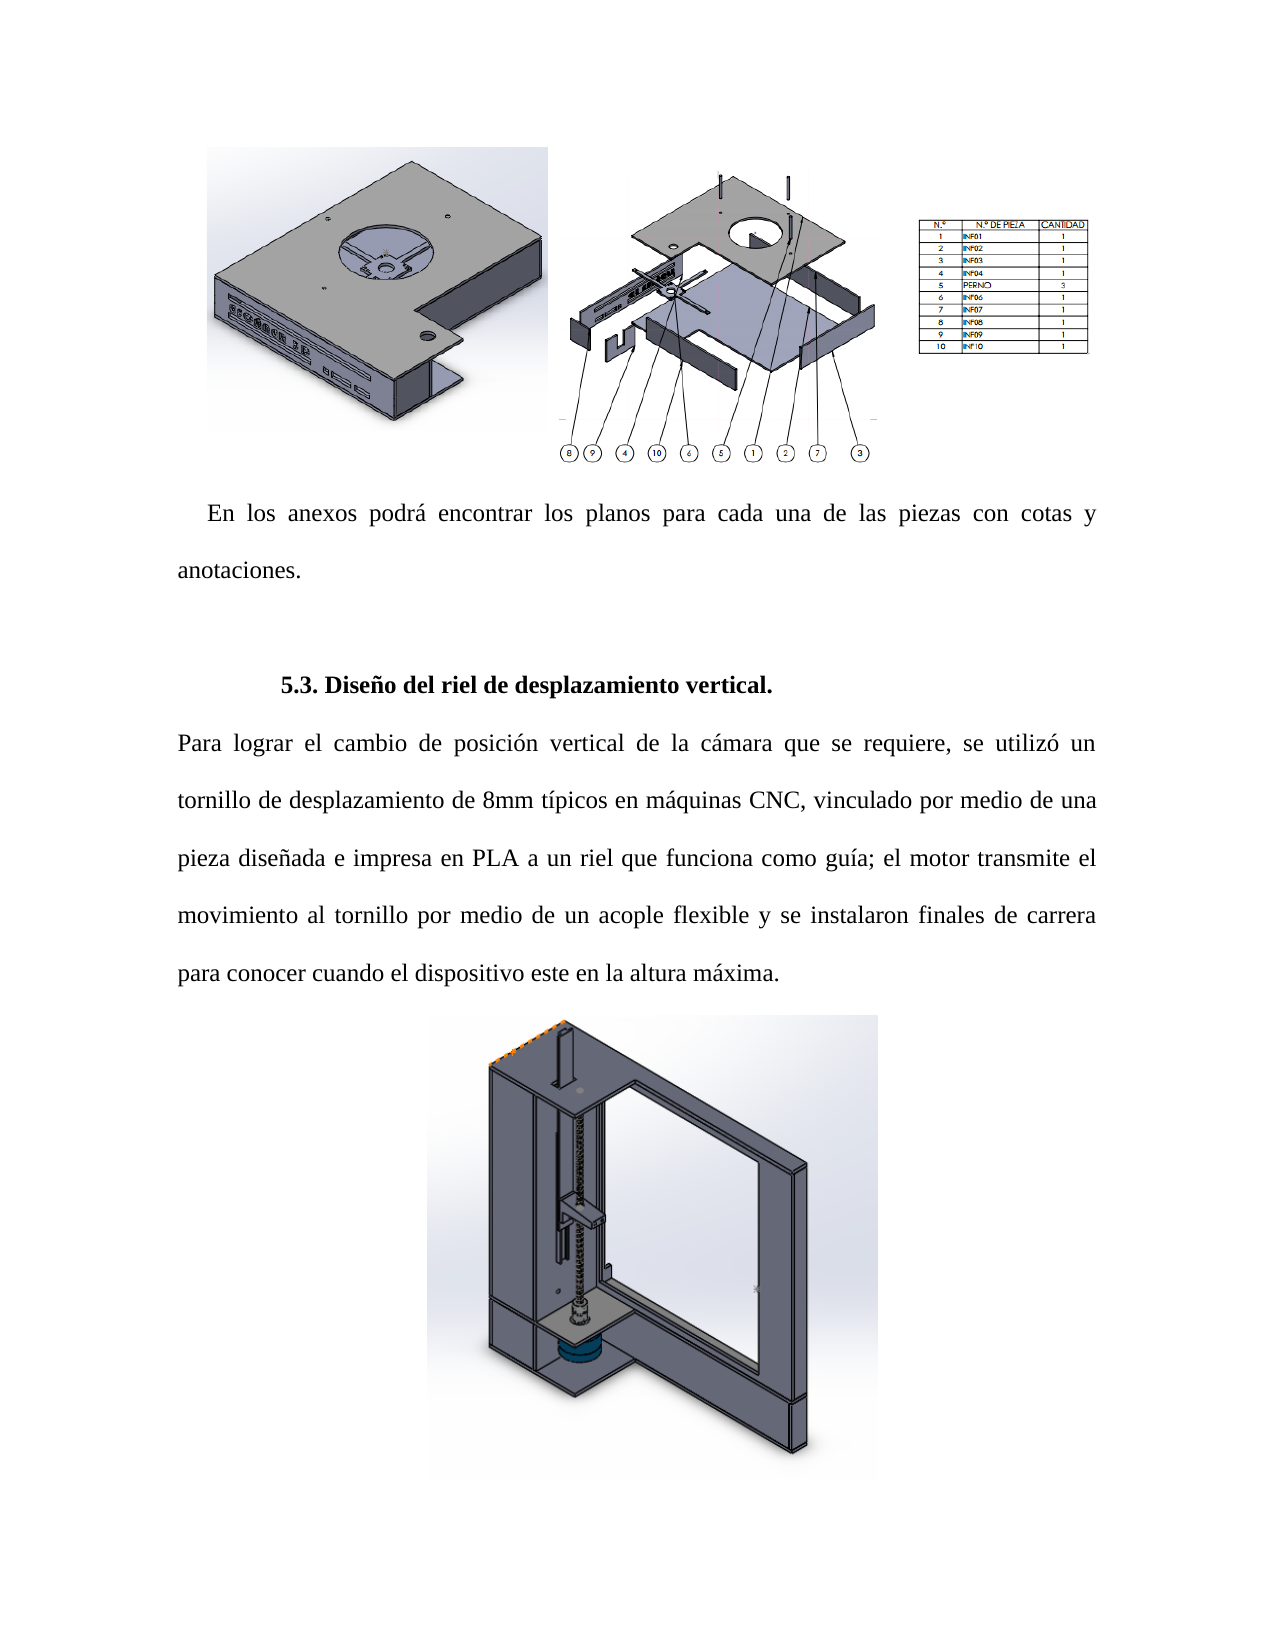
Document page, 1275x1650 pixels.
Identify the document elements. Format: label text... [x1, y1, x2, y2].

subtitle 5.3. Diseño del riel de desplazamiento vertical. [281, 670, 1098, 699]
picture [427, 1015, 878, 1481]
picture [206, 147, 1128, 470]
text Para lograr el cambio de posición vertical de la cámara que se requiere, se utilizó un tornillo de desplazamiento de 8mm típicos en máquinas CNC, vinculado por medio de una pieza diseñada e impresa en PLA a un riel que funciona como guía; el motor transmite el movimiento al tornillo por medio de un acople flexible y se instalaron finales de carrera para conocer cuando el dispositivo este en la altura máxima. [177, 728, 1098, 987]
text En los anexos podrá encontrar los planos para cada una de las piezas con cotas y anotaciones. [177, 498, 1098, 584]
